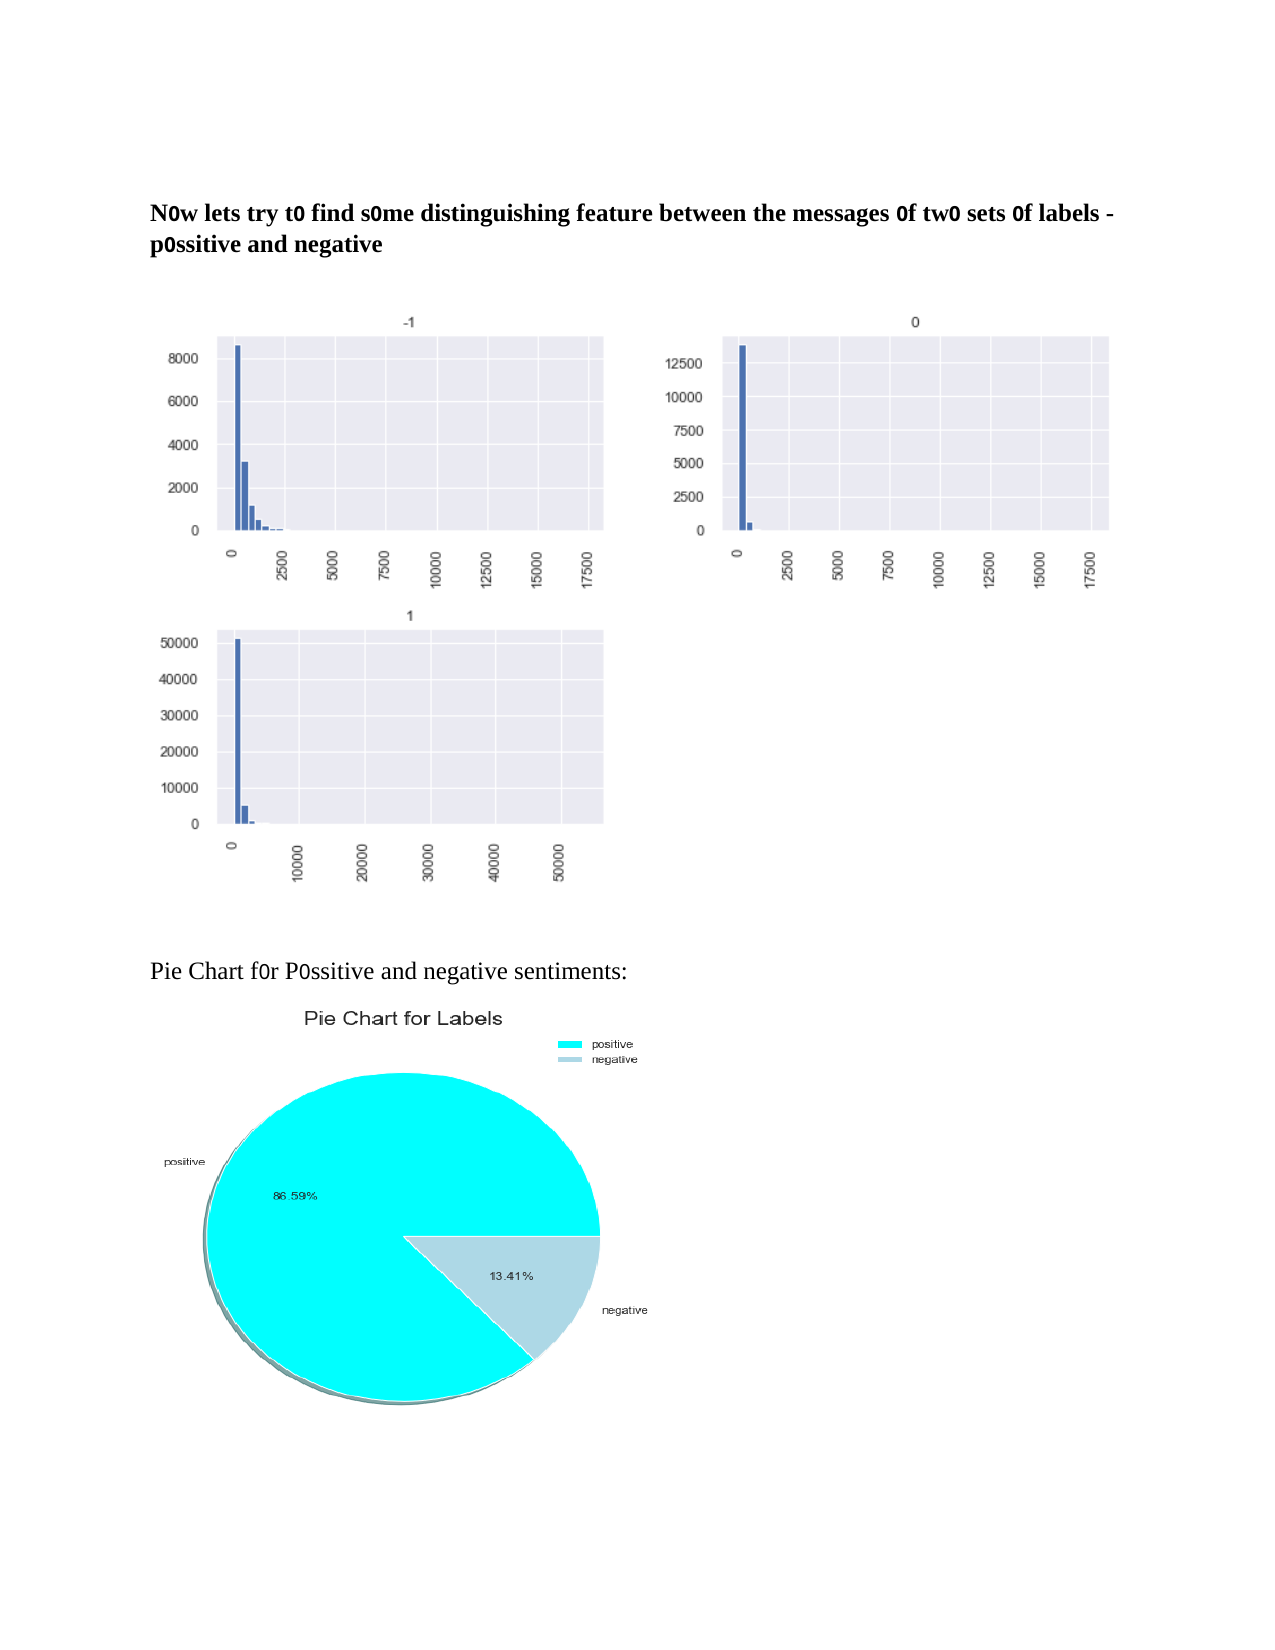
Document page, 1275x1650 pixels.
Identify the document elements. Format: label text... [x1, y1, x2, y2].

picture [150, 1005, 658, 1449]
picture [150, 308, 1125, 890]
subtitle N0w lets try t0 find s0me distinguishing feature between the messages 0f tw0 sets 0f labels - p0ssitive and negative [150, 198, 1125, 259]
text Pie Chart f0r P0ssitive and negative sentiments: [150, 956, 1125, 986]
